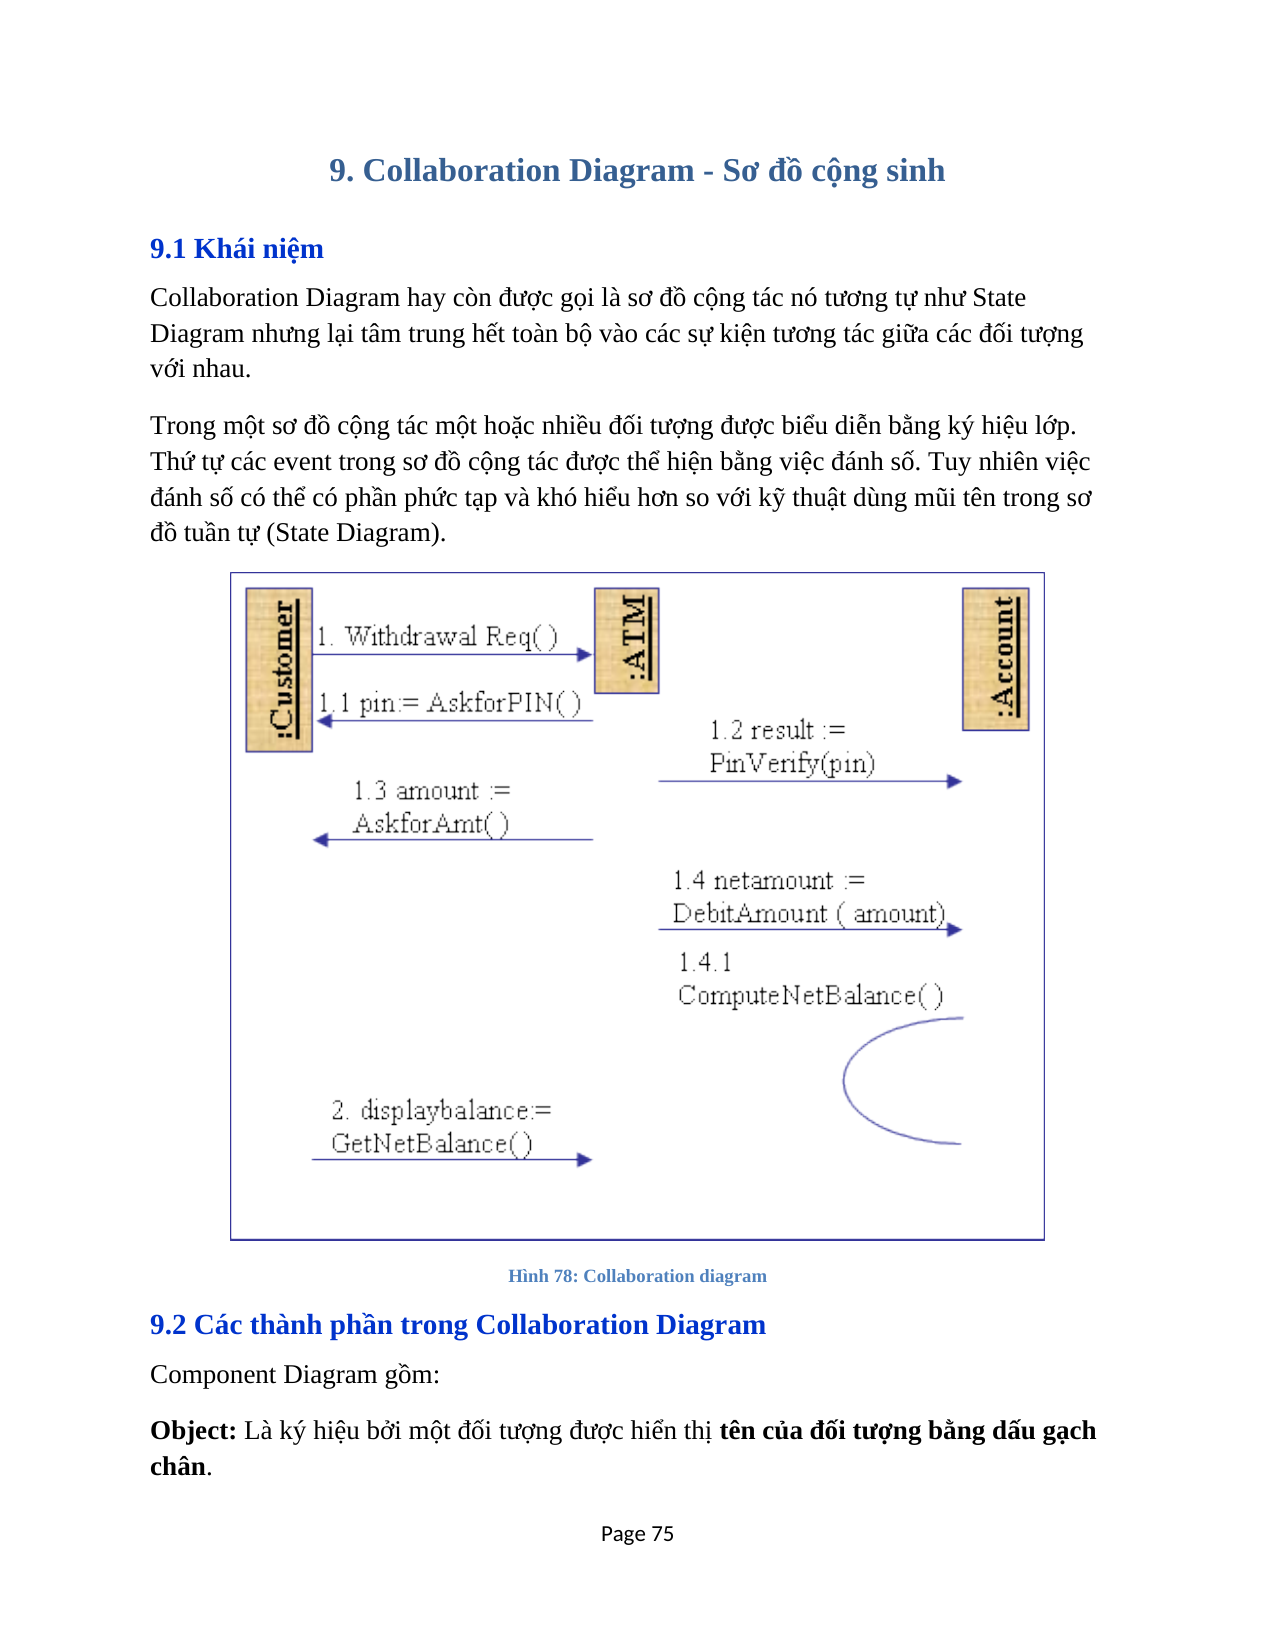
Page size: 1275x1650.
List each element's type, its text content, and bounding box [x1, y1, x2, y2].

text Component Diagram gồm: [150, 1358, 1125, 1389]
text Object: Là ký hiệu bởi một đối tượng được hiển thị tên của đối tượng bằng dấu gạch chân. [150, 1414, 1125, 1481]
picture [230, 572, 1045, 1241]
subtitle 9. Collaboration Diagram - Sơ đồ cộng sinh [150, 150, 1125, 188]
subtitle 9.2 Các thành phần trong Collaboration Diagram [150, 1307, 1125, 1341]
text Hình 78: Collaboration diagram [150, 1265, 1125, 1287]
subtitle 9.1 Khái niệm [150, 231, 1125, 264]
text Trong một sơ đồ cộng tác một hoặc nhiều đối tượng được biểu diễn bằng ký hiệu lớp. Thứ tự các event trong sơ đồ cộng tác được thể hiện bằng việc đánh số. Tuy nhiên việc đánh số có thể có phần phức tạp và khó hiểu hơn so với kỹ thuật dùng mũi tên trong sơ đồ tuần tự (State Diagram). [150, 409, 1125, 547]
text Collaboration Diagram hay còn được gọi là sơ đồ cộng tác nó tương tự như State Diagram nhưng lại tâm trung hết toàn bộ vào các sự kiện tương tác giữa các đối tượng với nhau. [150, 281, 1125, 384]
